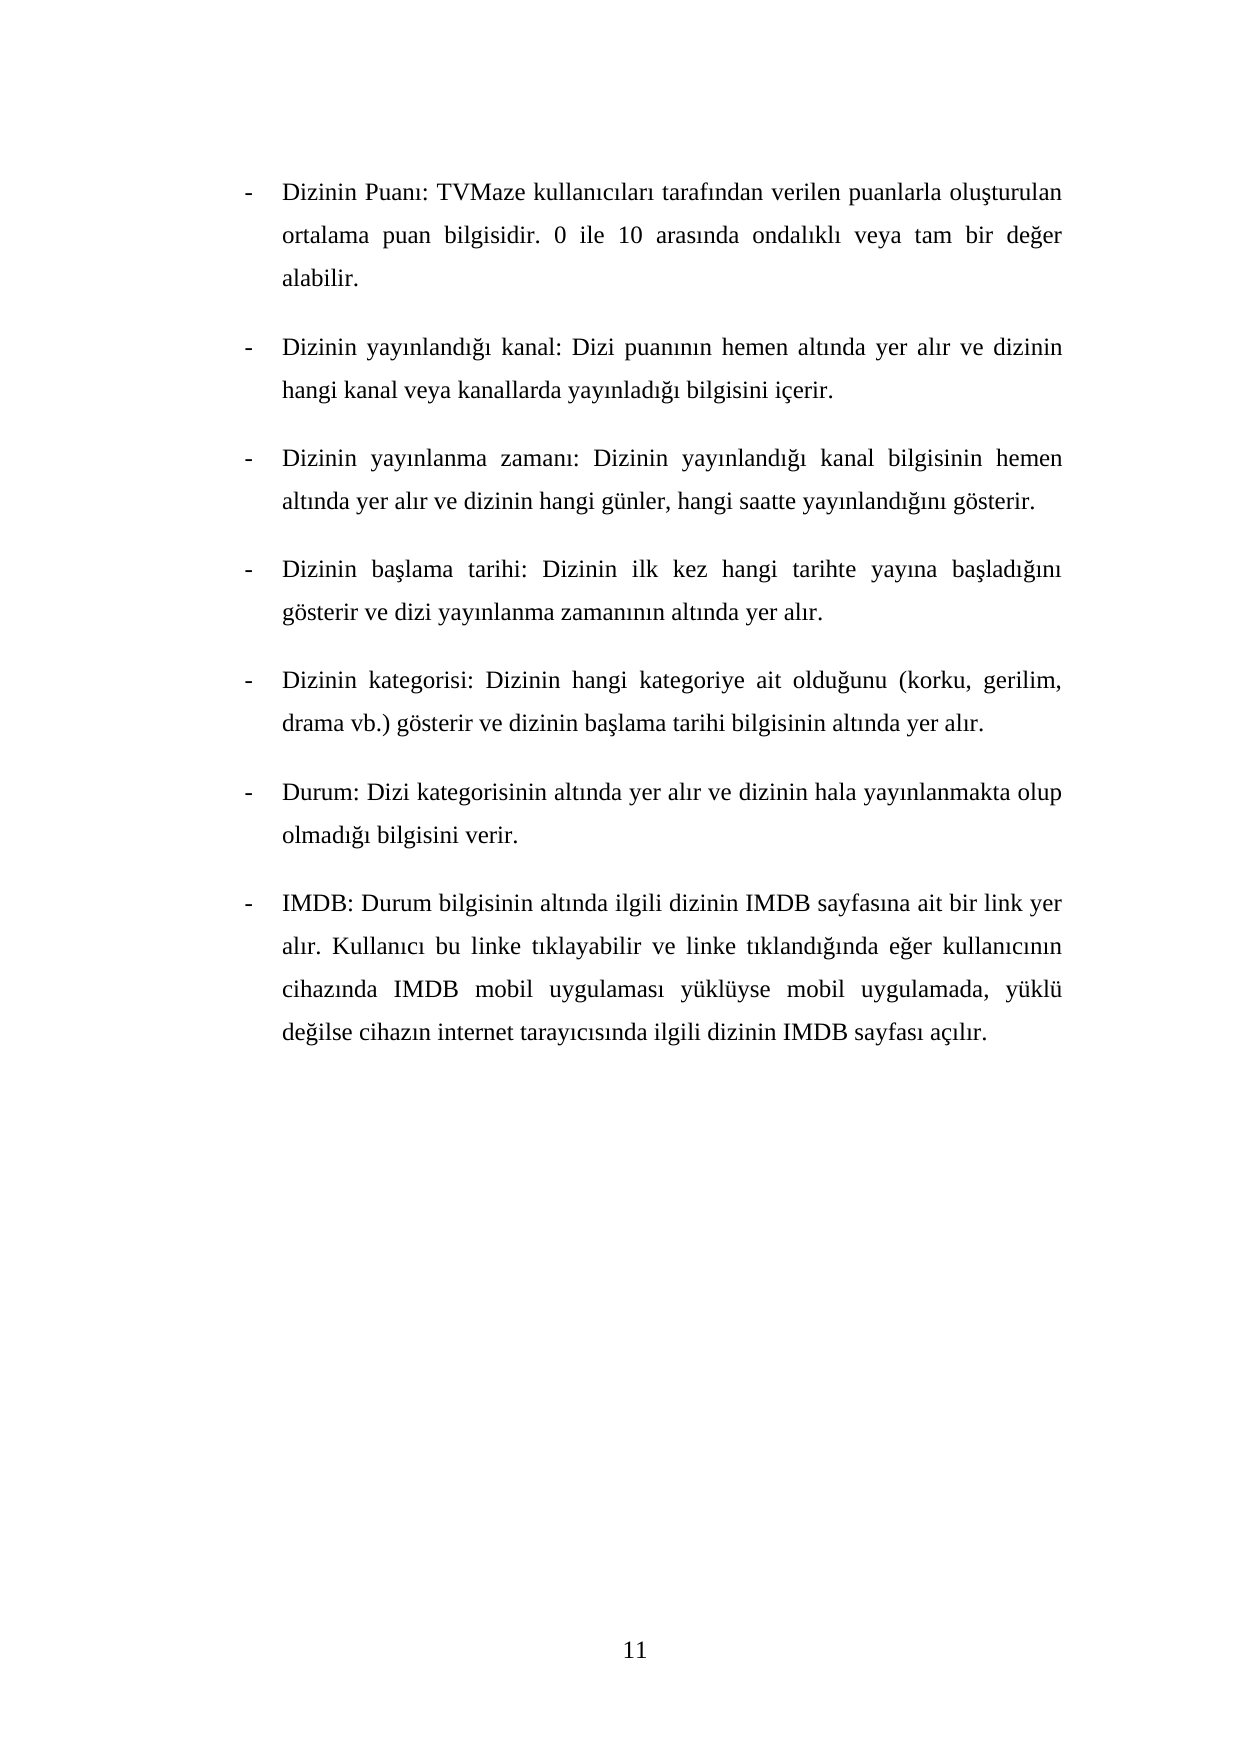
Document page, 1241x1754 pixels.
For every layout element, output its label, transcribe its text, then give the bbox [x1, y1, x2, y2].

list Dizinin başlama tarihi: Dizinin ilk kez hangi tarihte yayına başladığını gösterir ve dizi yayınlanma zamanının altında yer alır. [244, 554, 1063, 626]
list Dizinin yayınlandığı kanal: Dizi puanının hemen altında yer alır ve dizinin hangi kanal veya kanallarda yayınladığı bilgisini içerir. [244, 332, 1063, 403]
list Dizinin yayınlanma zamanı: Dizinin yayınlandığı kanal bilgisinin hemen altında yer alır ve dizinin hangi günler, hangi saatte yayınlandığını gösterir. [244, 443, 1063, 515]
list Dizinin kategorisi: Dizinin hangi kategoriye ait olduğunu (korku, gerilim, drama vb.) gösterir ve dizinin başlama tarihi bilgisinin altında yer alır. [244, 665, 1063, 737]
list IMDB: Durum bilgisinin altında ilgili dizinin IMDB sayfasına ait bir link yer alır. Kullanıcı bu linke tıklayabilir ve linke tıklandığında eğer kullanıcının cihazında IMDB mobil uygulaması yüklüyse mobil uygulamada, yüklü değilse cihazın internet tarayıcısında ilgili dizinin IMDB sayfası açılır. [244, 888, 1063, 1046]
list Durum: Dizi kategorisinin altında yer alır ve dizinin hala yayınlanmakta olup olmadığı bilgisini verir. [244, 777, 1063, 848]
list Dizinin Puanı: TVMaze kullanıcıları tarafından verilen puanlarla oluşturulan ortalama puan bilgisidir. 0 ile 10 arasında ondalıklı veya tam bir değer alabilir. [244, 177, 1063, 292]
